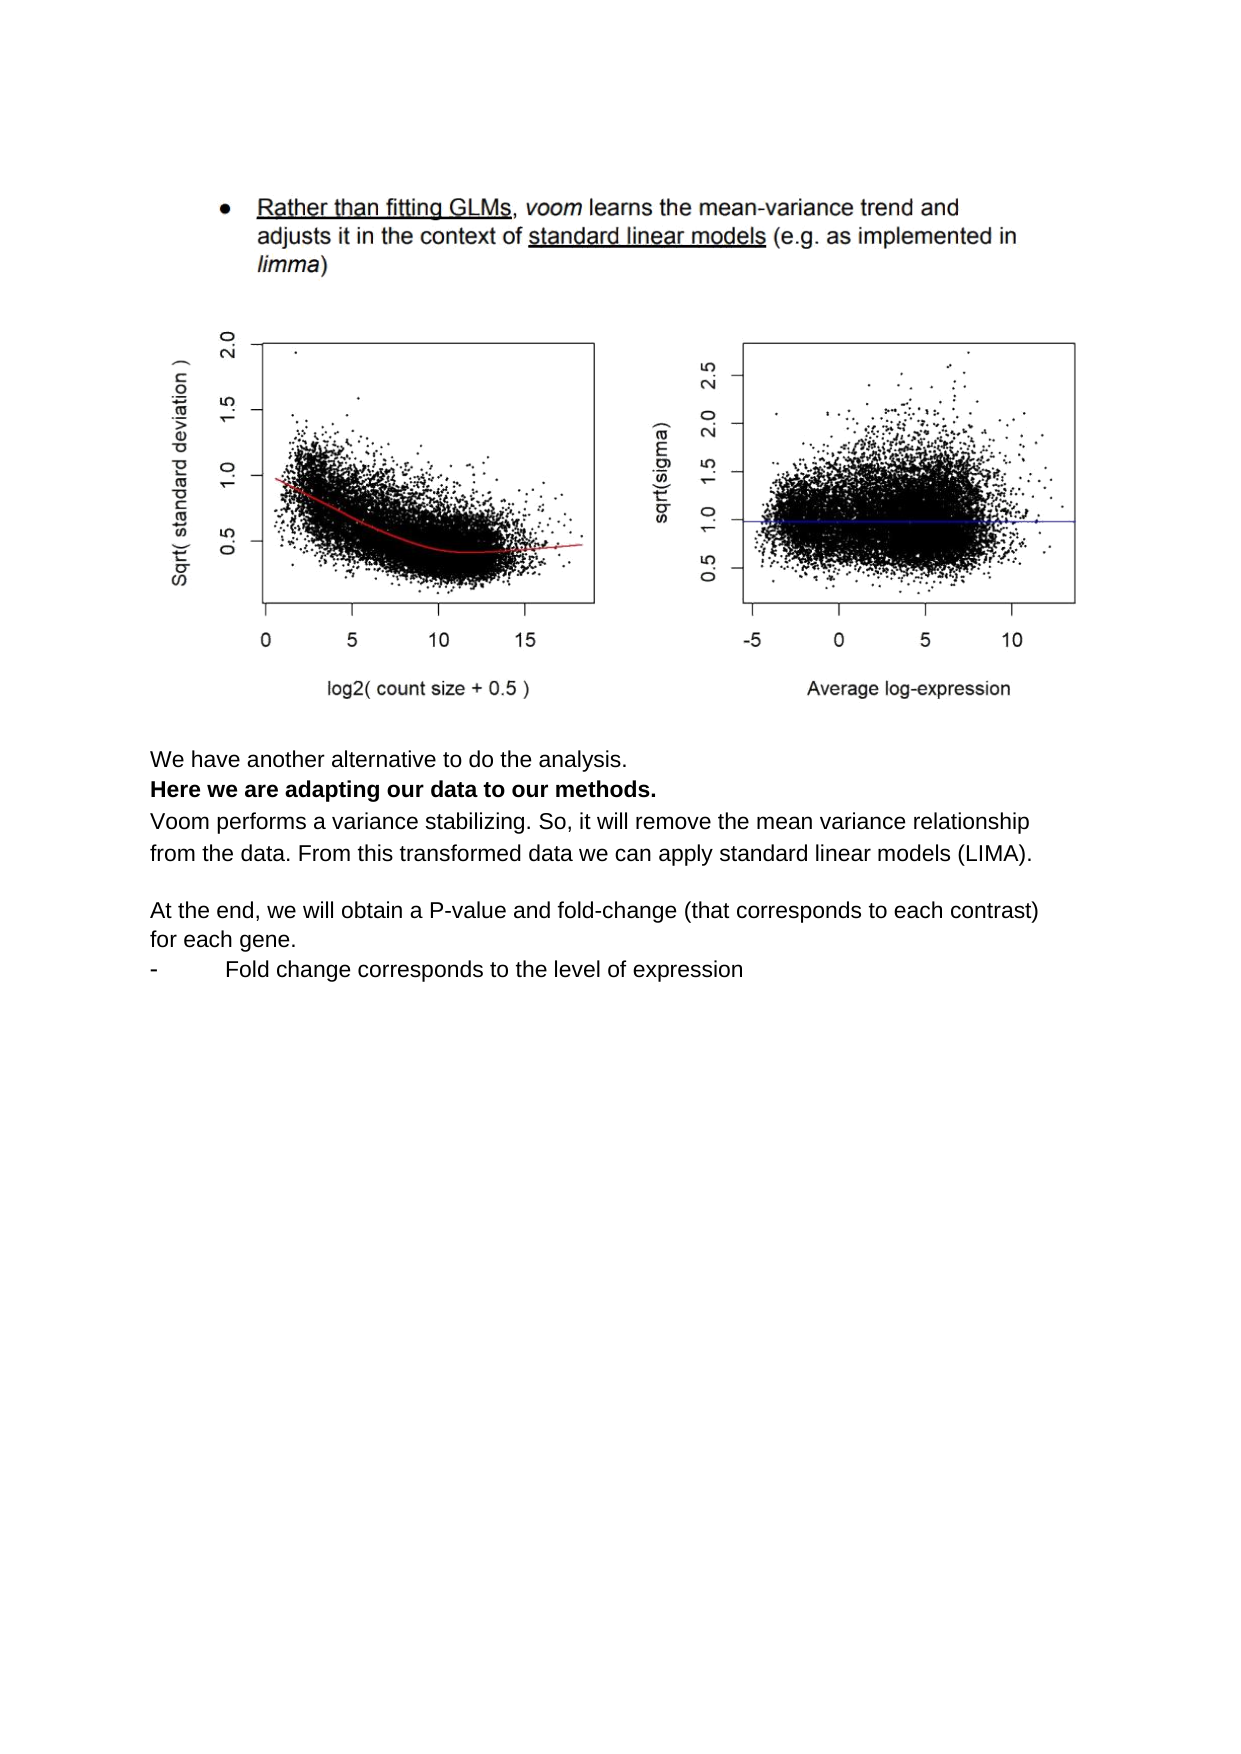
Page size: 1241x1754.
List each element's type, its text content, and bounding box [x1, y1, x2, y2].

text Here we are adapting our data to our methods. [150, 776, 1090, 803]
text At the end, we will obtain a P-value and fold-change (that corresponds to each contrast) for each gene. [150, 897, 1071, 953]
list Fold change corresponds to the level of expression [150, 956, 1090, 982]
text Voom performs a variance stabilizing. So, it will remove the mean variance relationship from the data. From this transformed data we can apply standard linear models (LIMA). [150, 808, 1079, 867]
text We have another alternative to do the analysis. [150, 746, 1090, 772]
picture [152, 184, 1093, 709]
